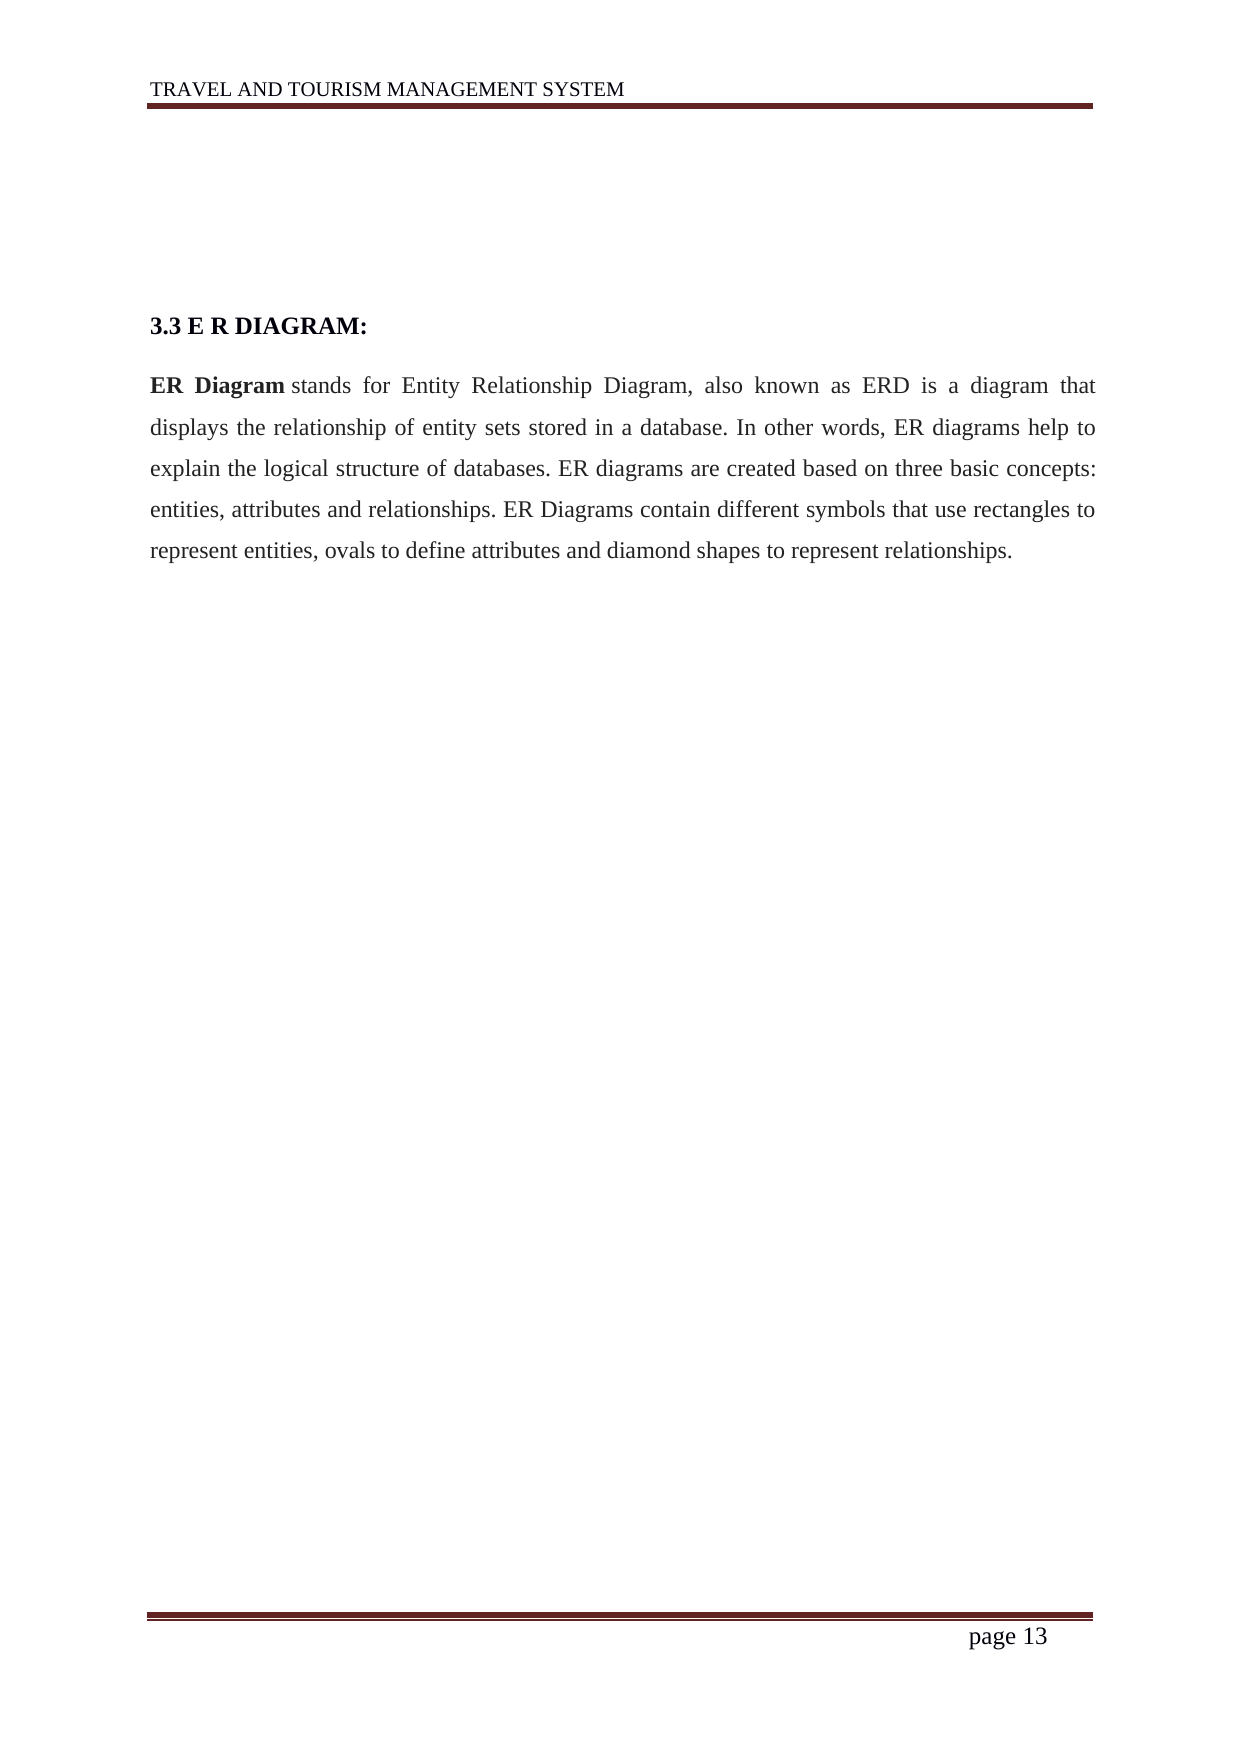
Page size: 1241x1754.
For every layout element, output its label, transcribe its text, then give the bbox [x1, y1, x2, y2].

text 3.3 E R DIAGRAM: [150, 311, 1098, 340]
text ER Diagram stands for Entity Relationship Diagram, also known as ERD is a diagram that displays the relationship of entity sets stored in a database. In other words, ER diagrams help to explain the logical structure of databases. ER diagrams are created based on three basic concepts: entities, attributes and relationships. ER Diagrams contain different symbols that use rectangles to represent entities, ovals to define attributes and diamond shapes to represent relationships. [150, 371, 1098, 564]
